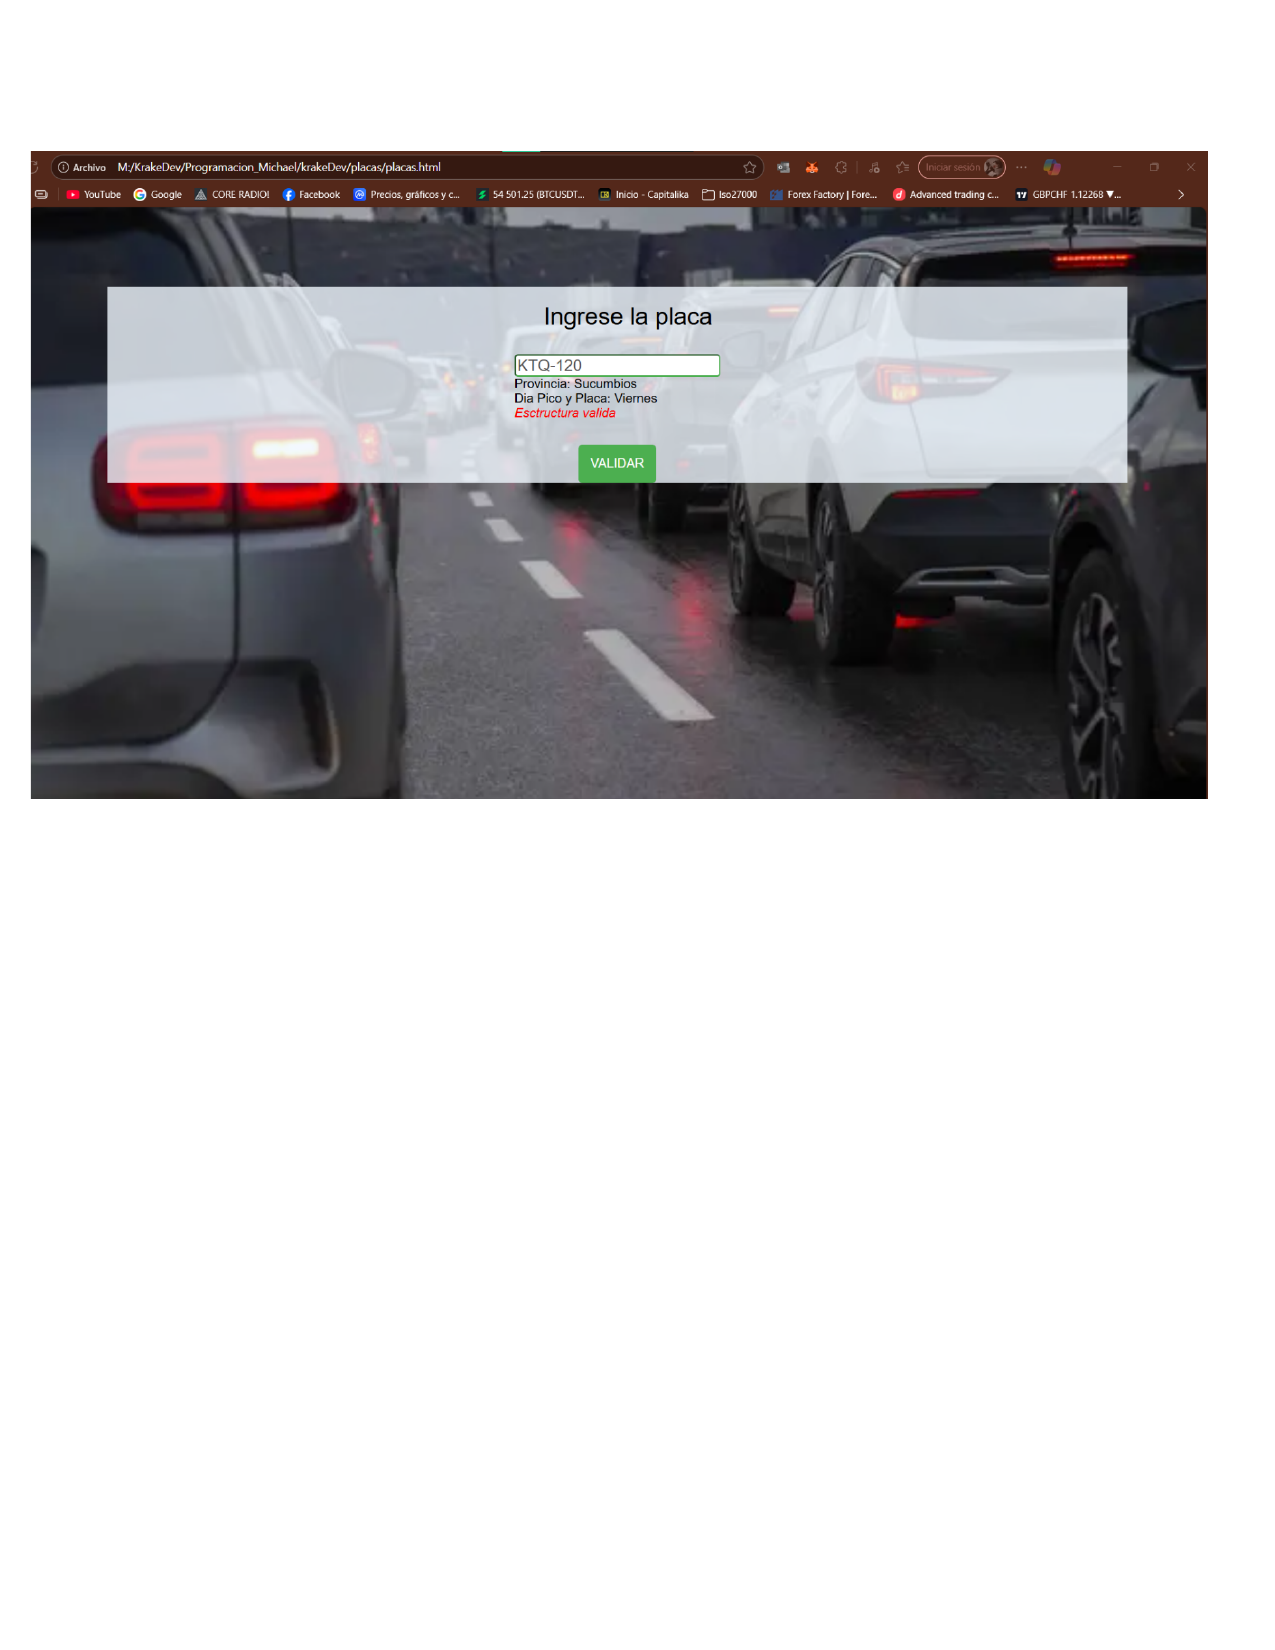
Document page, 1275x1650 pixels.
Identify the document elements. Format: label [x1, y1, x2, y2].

picture [30, 151, 1208, 799]
